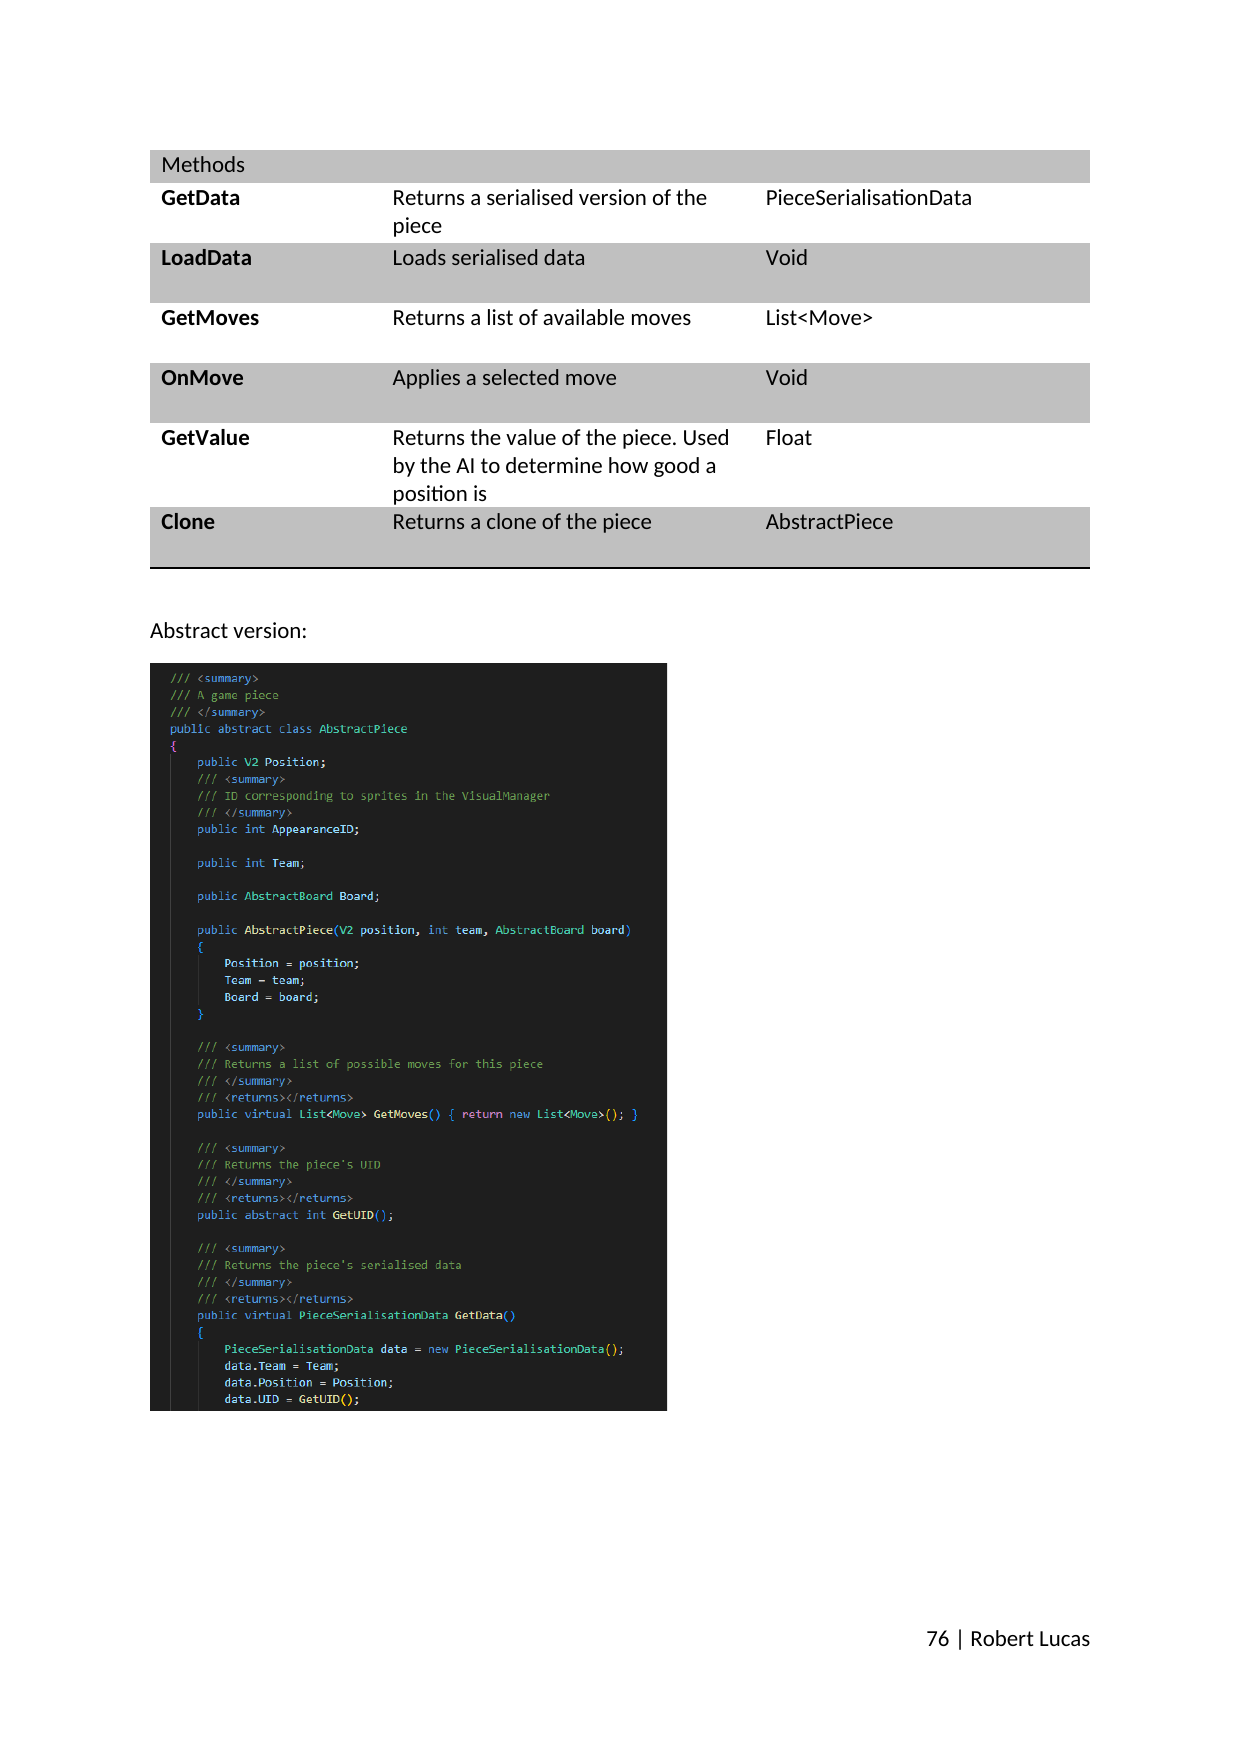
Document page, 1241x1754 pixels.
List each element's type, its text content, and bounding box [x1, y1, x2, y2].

table_cell Methods [150, 150, 381, 183]
table_cell Clone [150, 507, 381, 567]
table_cell List<Move> [754, 303, 1090, 363]
table_cell Returns a clone of the piece [381, 507, 754, 567]
table_cell [754, 150, 1090, 183]
table_cell PieceSerialisationData [754, 183, 1090, 243]
table_cell Returns a list of available moves [381, 303, 754, 363]
text Abstract version: [150, 616, 1090, 644]
table_cell GetData [150, 183, 381, 243]
picture [150, 663, 668, 1411]
table_cell GetMoves [150, 303, 381, 363]
table_cell LoadData [150, 243, 381, 303]
table_cell Returns a serialised version of the piece [381, 183, 754, 243]
table_cell GetValue [150, 423, 381, 507]
table_cell AbstractPiece [754, 507, 1090, 567]
table_cell Loads serialised data [381, 243, 754, 303]
table_cell [381, 150, 754, 183]
table_cell Float [754, 423, 1090, 507]
table_cell Returns the value of the piece. Used by the AI to determine how good a position is [381, 423, 754, 507]
table_cell Void [754, 363, 1090, 423]
table_cell Applies a selected move [381, 363, 754, 423]
table_cell Void [754, 243, 1090, 303]
table_cell OnMove [150, 363, 381, 423]
